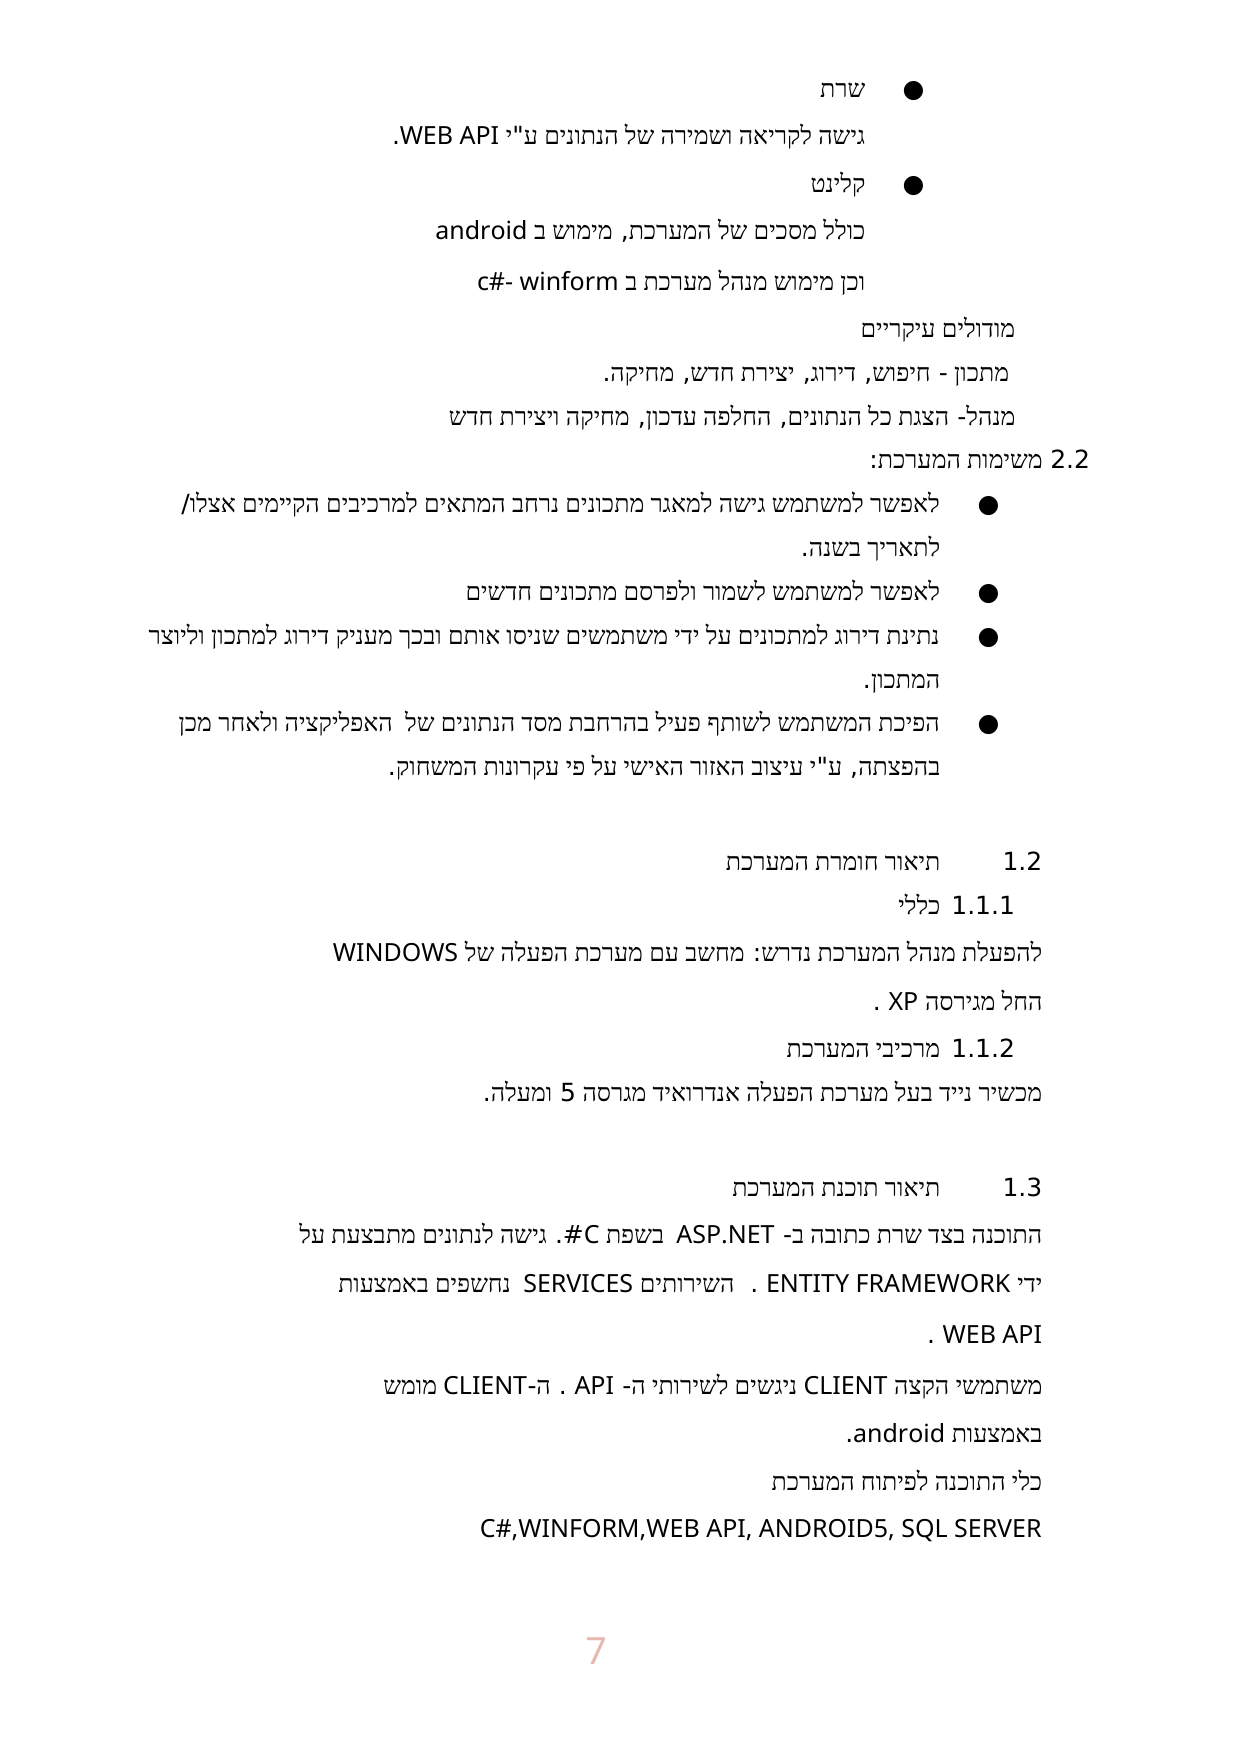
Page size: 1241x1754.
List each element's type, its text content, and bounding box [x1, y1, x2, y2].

text מנהל- הצגת כל הנתונים, החלפה עדכון, מחיקה ויצירת חדש [364, 402, 1090, 431]
text התוכנה בצד שרת כתובה ב- ASP.NET בשפת C#. גישה לנתונים מתבצעת על ידי ENTITY FRAMEWORK . השירותים SERVICES נחשפים באמצעות WEB API . [289, 1217, 1042, 1351]
text משתמשי הקצה CLIENT ניגשים לשירותי ה- API . ה-CLIENT מומש באמצעות android. [289, 1368, 1042, 1450]
text גישה לקריאה ושמירה של הנתונים ע"י WEB API. [364, 118, 865, 152]
text C#,WINFORM,WEB API, ANDROID5, SQL SERVER [289, 1510, 1042, 1544]
text 1.1.1 כללי [289, 891, 1015, 920]
text מודולים עיקריים [364, 314, 1015, 343]
list לאפשר למשתמש לשמור ולפרסם מתכונים חדשים [101, 577, 978, 606]
text 1.1.2 מרכיבי המערכת [289, 1034, 1015, 1064]
text וכן מימוש מנהל מערכת ב c#- winform [364, 263, 865, 298]
text כולל מסכים של המערכת, מימוש ב android [364, 212, 865, 247]
text כלי התוכנה לפיתוח המערכת [289, 1467, 1042, 1496]
list נתינת דירוג למתכונים על ידי משתמשים שניסו אותם ובכך מעניק דירוג למתכון וליוצר המתכון. [101, 621, 978, 694]
list הפיכת המשתמש לשותף פעיל בהרחבת מסד הנתונים של האפליקציה ולאחר מכן בהפצתה, ע"י עיצוב האזור האישי על פי עקרונות המשחוק. [101, 708, 978, 782]
list קלינט [364, 169, 903, 198]
text מתכון - חיפוש, דירוג, יצירת חדש, מחיקה. [364, 358, 1015, 387]
list לאפשר למשתמש גישה למאגר מתכונים נרחב המתאים למרכיבים הקיימים אצלו/ לתאריך בשנה. [101, 489, 978, 562]
text מכשיר נייד בעל מערכת הפעלה אנדרואיד מגרסה 5 ומעלה. [289, 1078, 1042, 1108]
list שרת [101, 74, 903, 103]
text 2.2 משימות המערכת: [101, 445, 1090, 475]
text 1.2 תיאור חומרת המערכת [224, 847, 1042, 877]
text 1.3 תיאור תוכנת המערכת [224, 1173, 1042, 1202]
text להפעלת מנהל המערכת נדרש: מחשב עם מערכת הפעלה של WINDOWS החל מגירסה XP . [289, 935, 1042, 1017]
